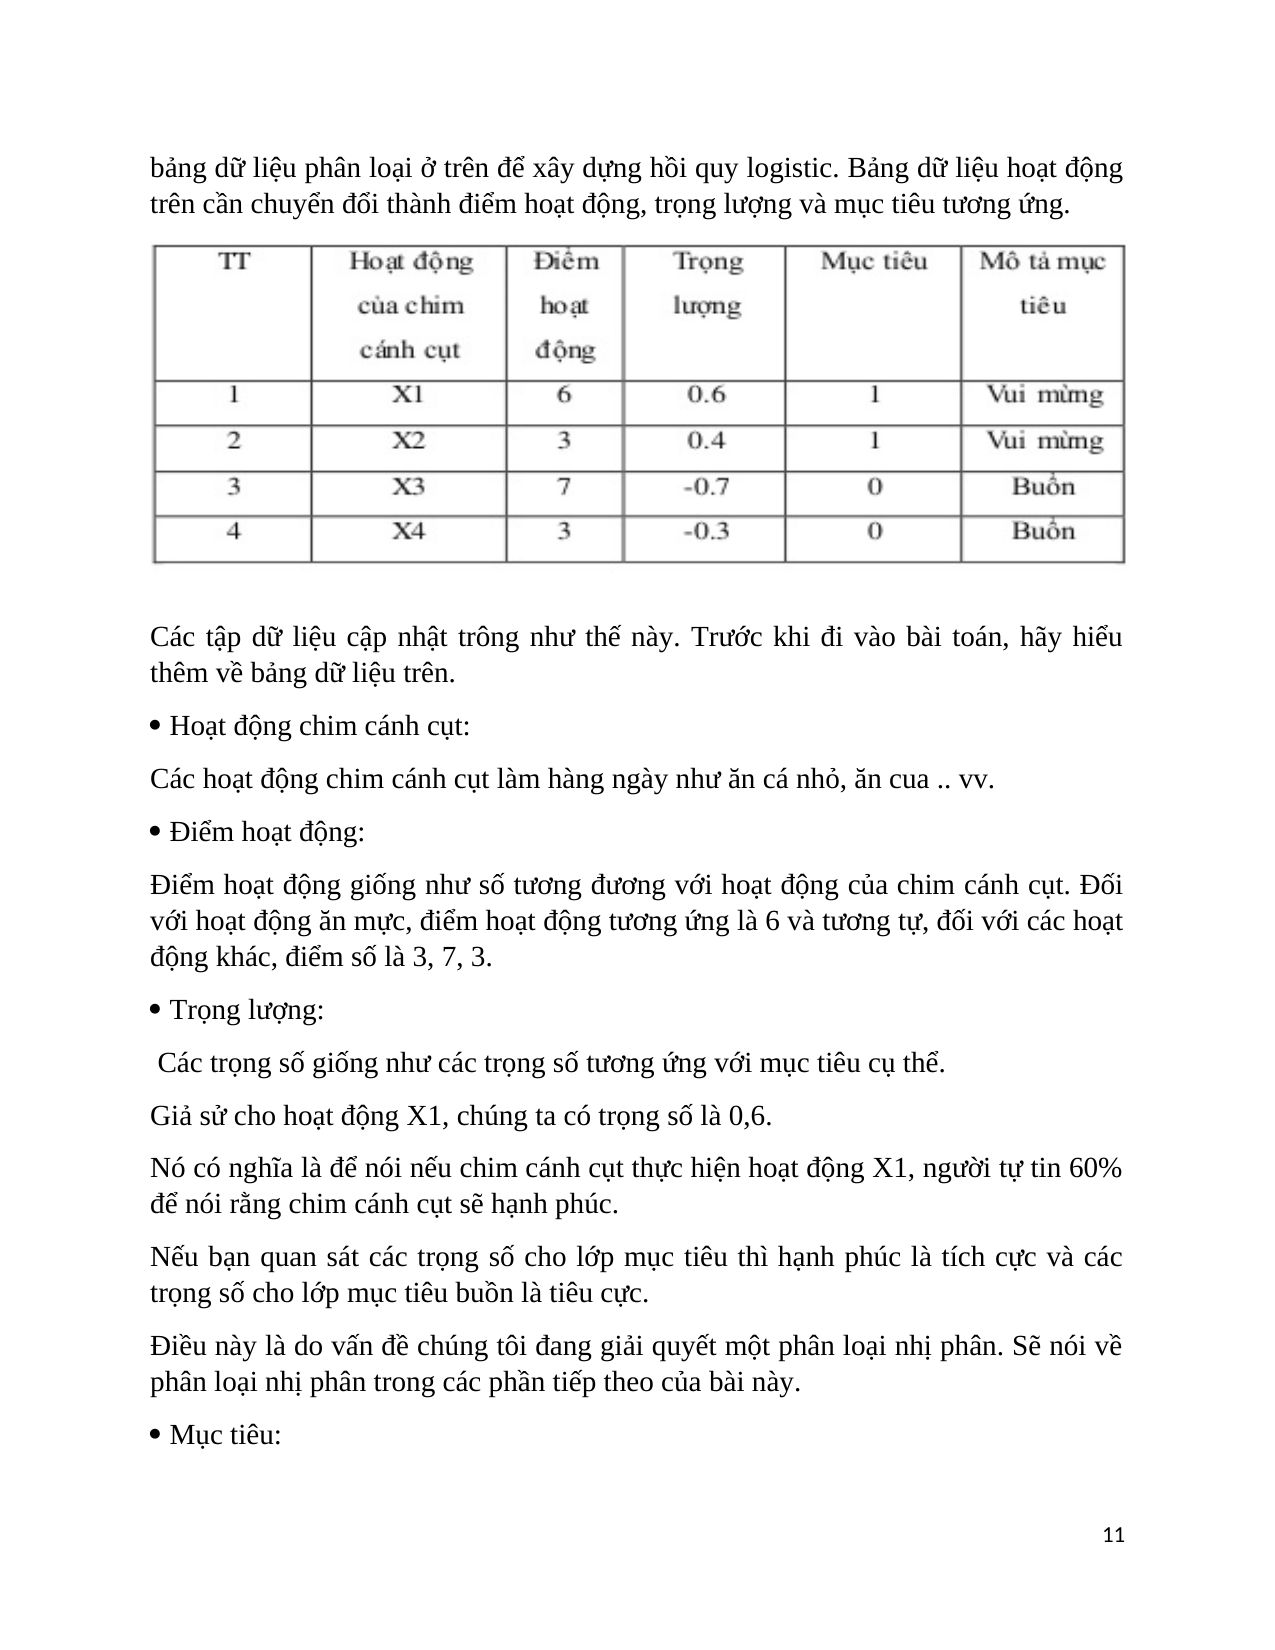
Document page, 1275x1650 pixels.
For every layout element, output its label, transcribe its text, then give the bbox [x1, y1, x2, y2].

picture [150, 240, 1130, 601]
text Các trọng số giống như các trọng số tương ứng với mục tiêu cụ thể. [150, 1045, 1125, 1078]
text Các tập dữ liệu cập nhật trông như thế này. Trước khi đi vào bài toán, hãy hiểu thêm về bảng dữ liệu trên. [150, 619, 1125, 689]
text Các hoạt động chim cánh cụt làm hàng ngày như ăn cá nhỏ, ăn cua .. vv. [150, 761, 1125, 795]
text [150, 150, 1125, 220]
text Trọng lượng: [150, 992, 1125, 1026]
text Điều này là do vấn đề chúng tôi đang giải quyết một phân loại nhị phân. Sẽ nói về phân loại nhị phân trong các phần tiếp theo của bài này. [150, 1328, 1125, 1398]
text Mục tiêu: [150, 1417, 1125, 1451]
text Nếu bạn quan sát các trọng số cho lớp mục tiêu thì hạnh phúc là tích cực và các trọng số cho lớp mục tiêu buồn là tiêu cực. [150, 1239, 1125, 1309]
text Giả sử cho hoạt động X1, chúng ta có trọng số là 0,6. [150, 1098, 1125, 1131]
text Điểm hoạt động: [150, 814, 1125, 848]
text Nó có nghĩa là để nói nếu chim cánh cụt thực hiện hoạt động X1, người tự tin 60% để nói rằng chim cánh cụt sẽ hạnh phúc. [150, 1151, 1125, 1220]
text Hoạt động chim cánh cụt: [150, 708, 1125, 742]
text Điểm hoạt động giống như số tương đương với hoạt động của chim cánh cụt. Đối với hoạt động ăn mực, điểm hoạt động tương ứng là 6 và tương tự, đối với các hoạt động khác, điểm số là 3, 7, 3. [150, 867, 1125, 973]
